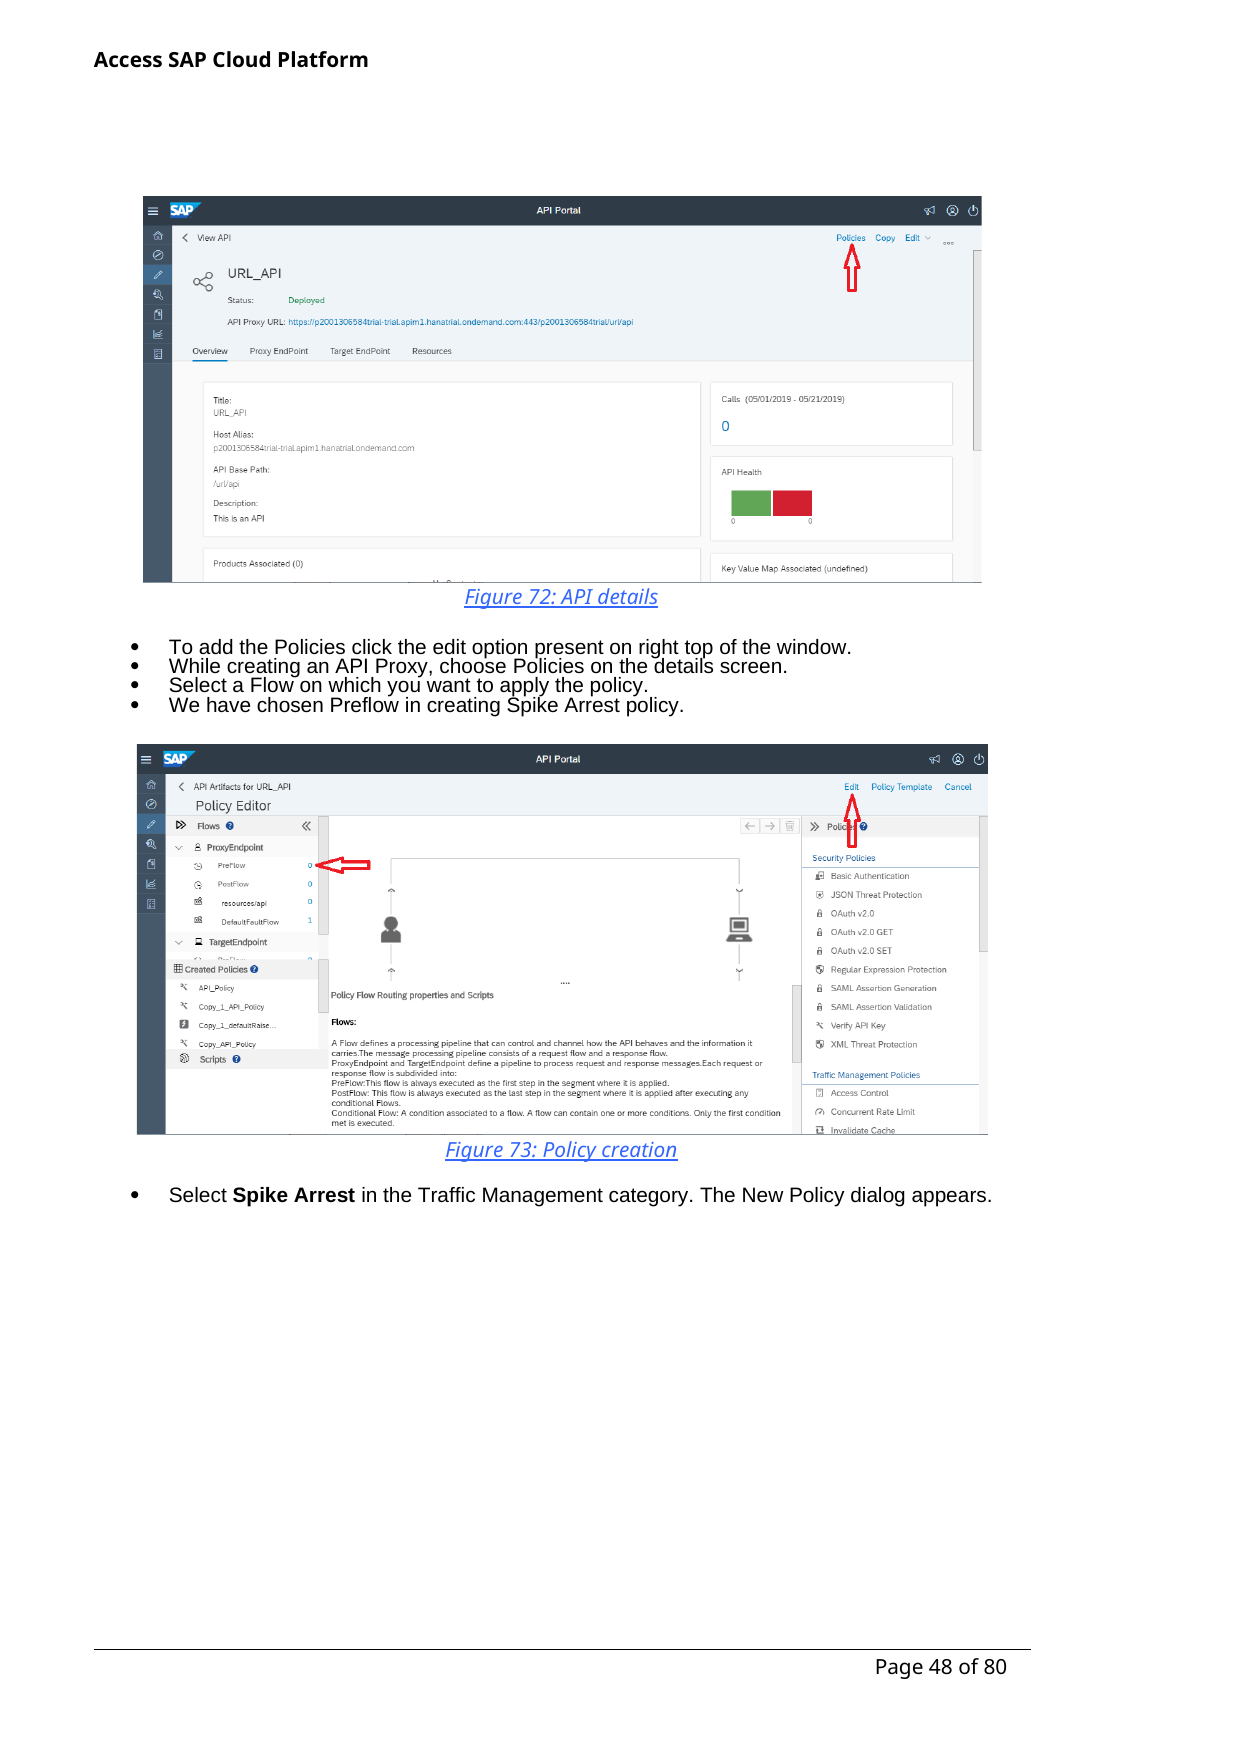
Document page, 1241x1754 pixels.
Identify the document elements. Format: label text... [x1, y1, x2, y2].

list Select Spike Arrest in the Traffic Management category. The New Policy dialog appears. [131, 1187, 1031, 1206]
list While creating an API Proxy, choose Policies on the details screen. [131, 658, 1031, 677]
list Select a Flow on which you want to apply the policy. [131, 677, 1031, 697]
list To add the Policies click the edit option present on right top of the window. [131, 639, 1031, 658]
picture [136, 744, 988, 1135]
list We have chosen Preflow in creating Spike Arrest policy. [131, 697, 1031, 716]
picture [143, 196, 982, 583]
